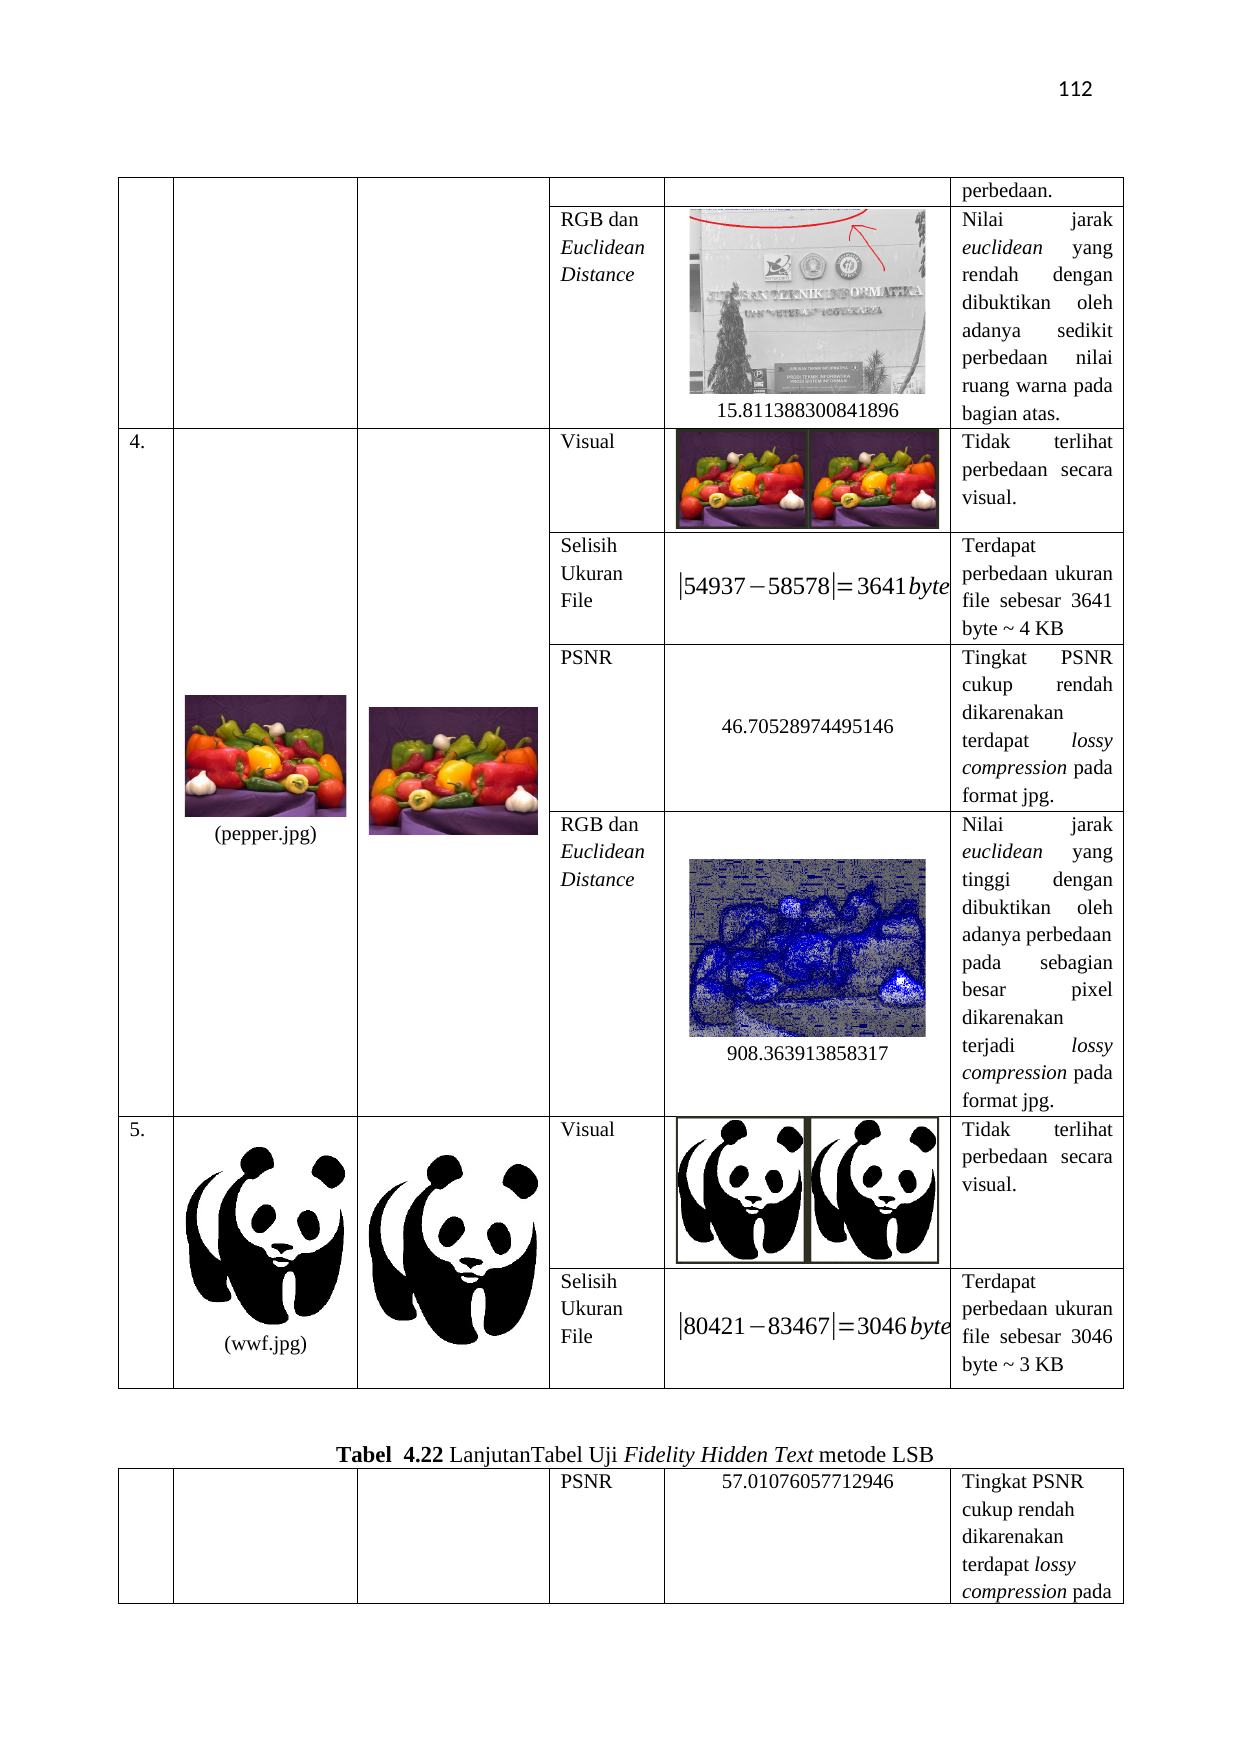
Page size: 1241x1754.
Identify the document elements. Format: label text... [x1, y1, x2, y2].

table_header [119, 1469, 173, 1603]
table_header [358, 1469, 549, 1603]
picture [689, 209, 926, 394]
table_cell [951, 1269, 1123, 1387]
picture [368, 1153, 538, 1347]
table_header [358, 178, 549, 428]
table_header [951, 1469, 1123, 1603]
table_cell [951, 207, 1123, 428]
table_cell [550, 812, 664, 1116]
picture [184, 695, 347, 817]
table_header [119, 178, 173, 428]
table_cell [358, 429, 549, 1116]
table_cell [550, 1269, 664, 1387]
picture [675, 1116, 940, 1264]
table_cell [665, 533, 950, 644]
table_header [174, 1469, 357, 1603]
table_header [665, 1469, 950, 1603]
picture [675, 429, 940, 529]
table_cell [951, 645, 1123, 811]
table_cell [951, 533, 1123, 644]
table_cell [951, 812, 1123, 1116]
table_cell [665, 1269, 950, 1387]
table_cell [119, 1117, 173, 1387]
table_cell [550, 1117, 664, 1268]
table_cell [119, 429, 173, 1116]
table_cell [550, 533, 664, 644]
picture [185, 1145, 346, 1327]
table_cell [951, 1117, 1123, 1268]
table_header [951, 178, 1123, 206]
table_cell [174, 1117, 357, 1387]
picture [689, 859, 926, 1037]
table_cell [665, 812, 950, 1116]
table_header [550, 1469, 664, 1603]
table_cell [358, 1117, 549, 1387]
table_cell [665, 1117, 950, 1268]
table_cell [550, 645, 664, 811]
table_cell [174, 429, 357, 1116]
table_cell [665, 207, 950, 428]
picture [368, 707, 538, 835]
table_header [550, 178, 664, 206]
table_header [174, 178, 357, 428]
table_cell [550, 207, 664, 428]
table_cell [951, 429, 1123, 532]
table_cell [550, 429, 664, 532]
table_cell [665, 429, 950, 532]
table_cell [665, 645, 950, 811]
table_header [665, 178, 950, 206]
